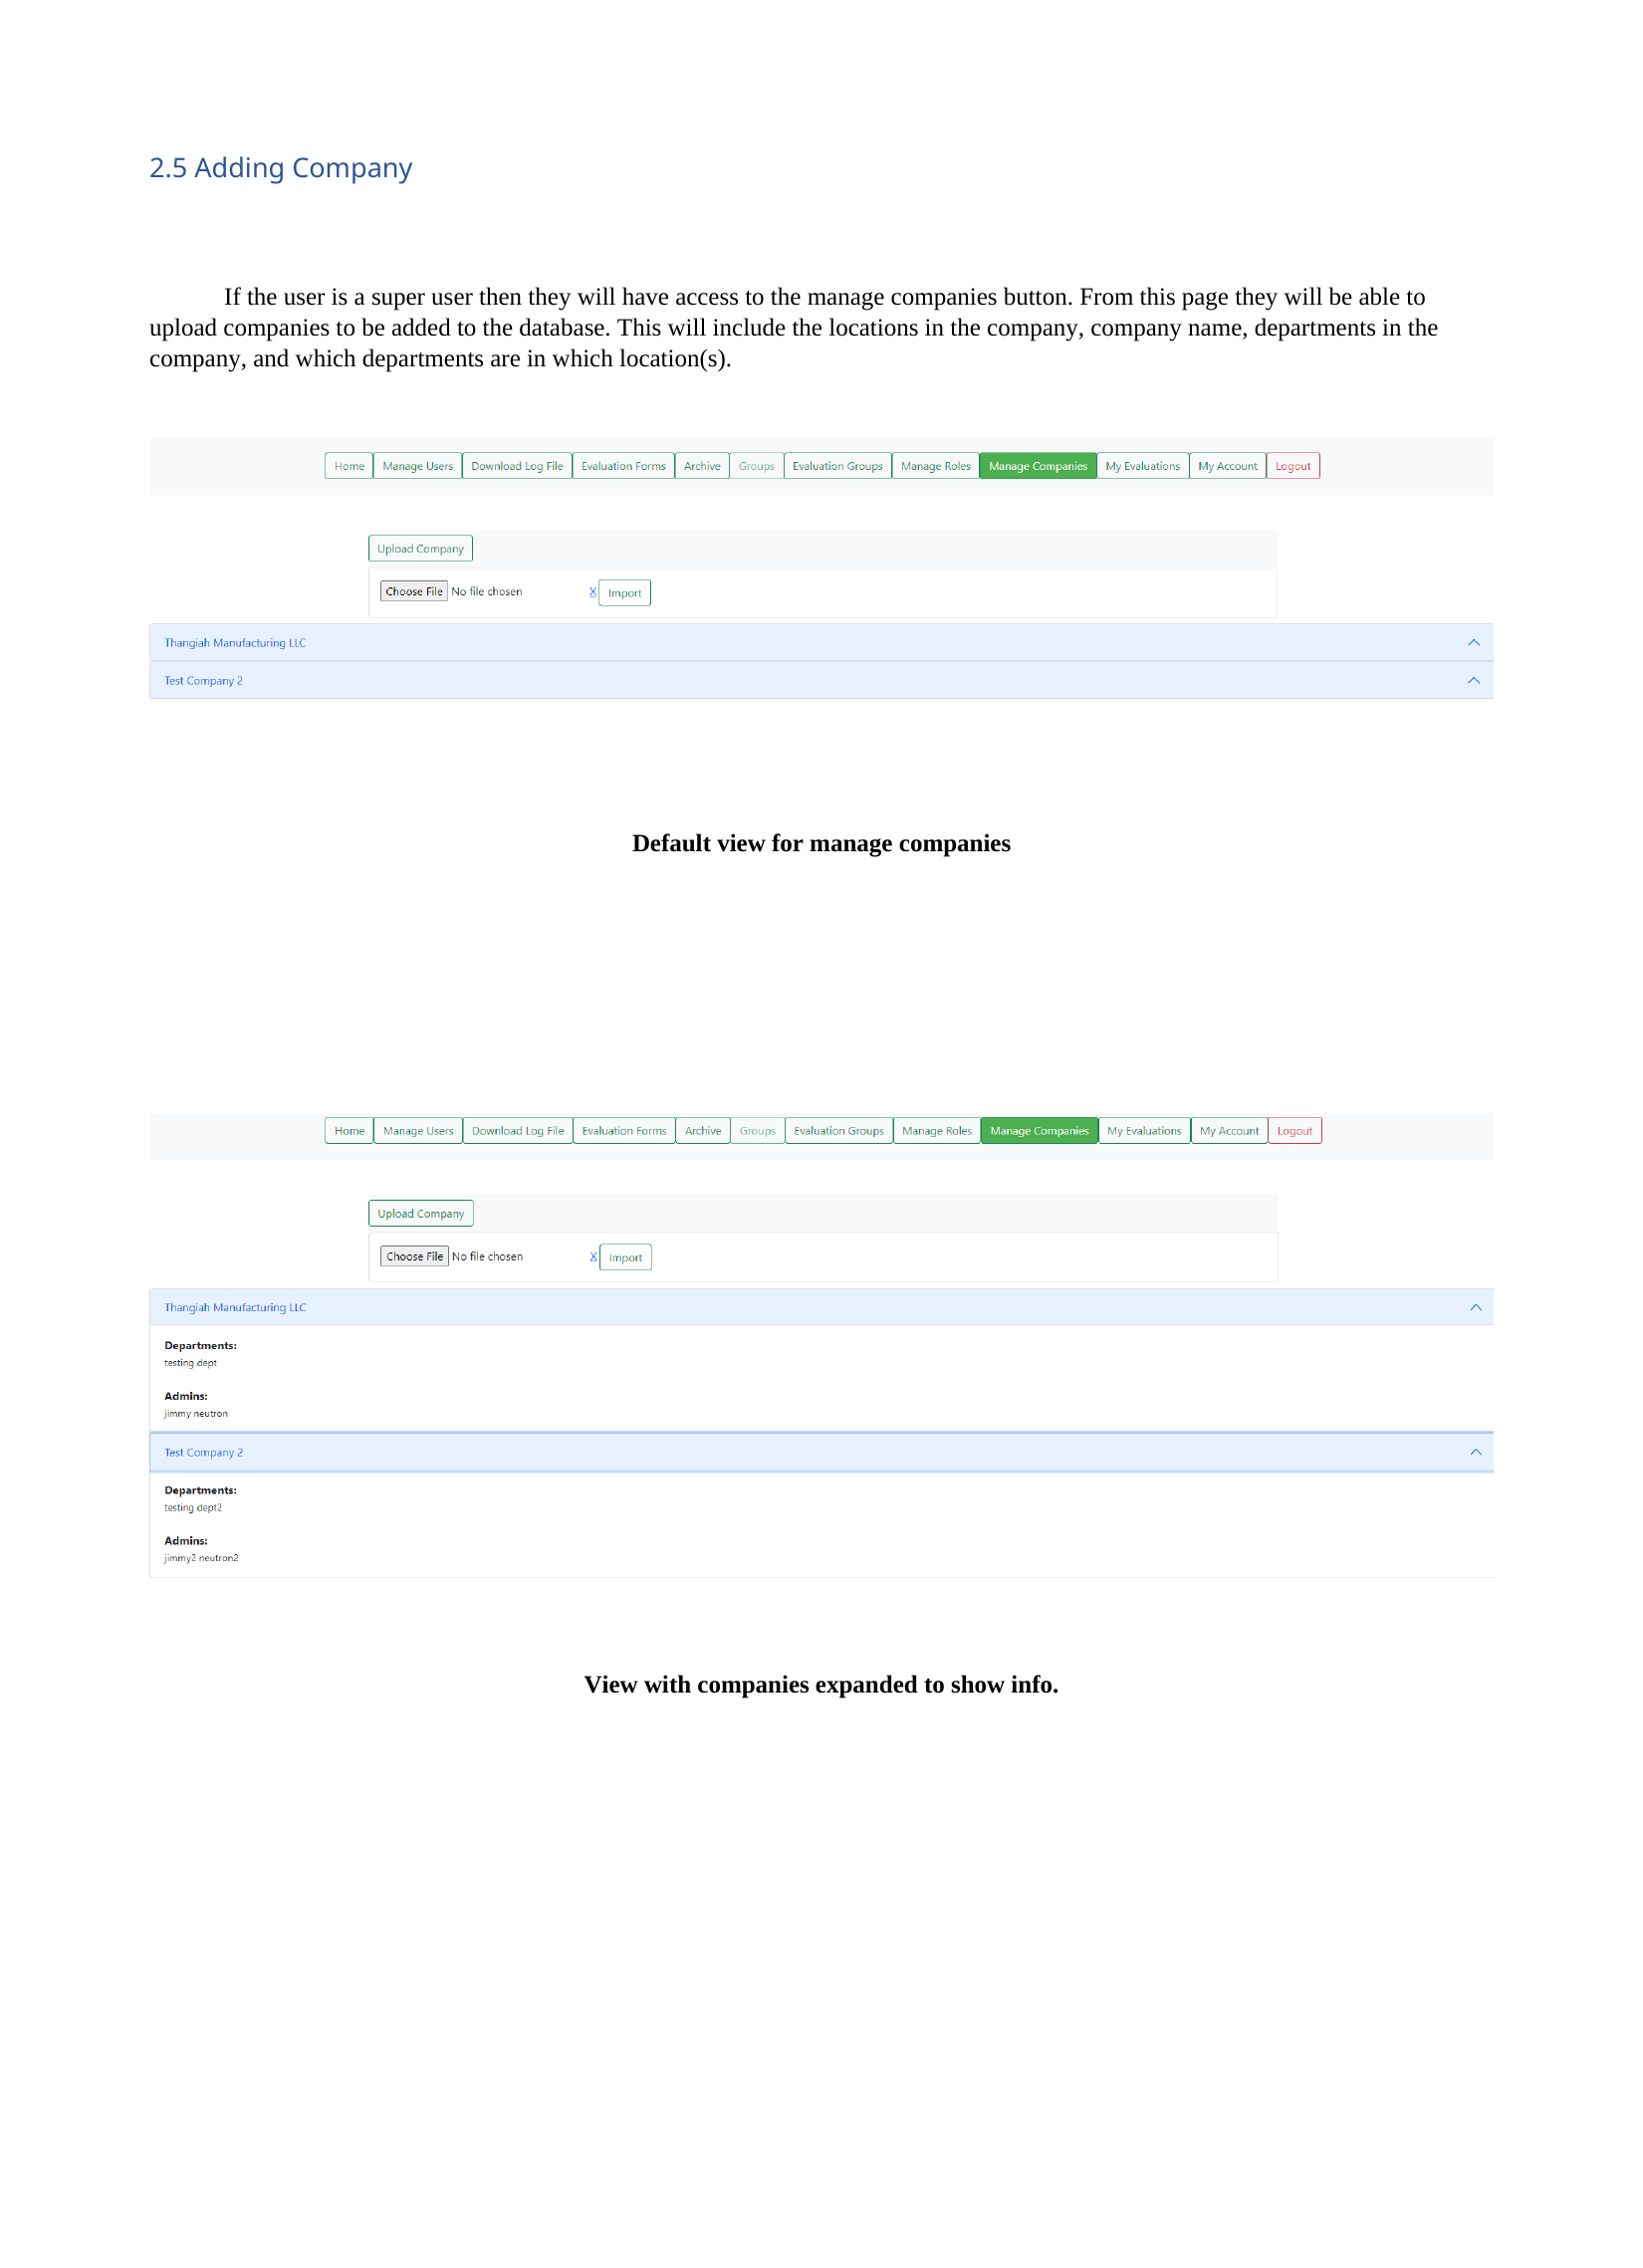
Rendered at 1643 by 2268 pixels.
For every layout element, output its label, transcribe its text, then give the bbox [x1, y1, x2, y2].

text View with companies expanded to show info. [149, 1670, 1494, 1699]
picture [149, 438, 1494, 809]
subtitle 2.5 Adding Company [149, 149, 1494, 186]
picture [149, 1113, 1494, 1604]
text Default view for manage companies [149, 828, 1494, 857]
text If the user is a super user then they will have access to the manage companies button. From this page they will be able to upload companies to be added to the database. This will include the locations in the company, company name, departments in the company, and which departments are in which location(s). [149, 282, 1494, 372]
